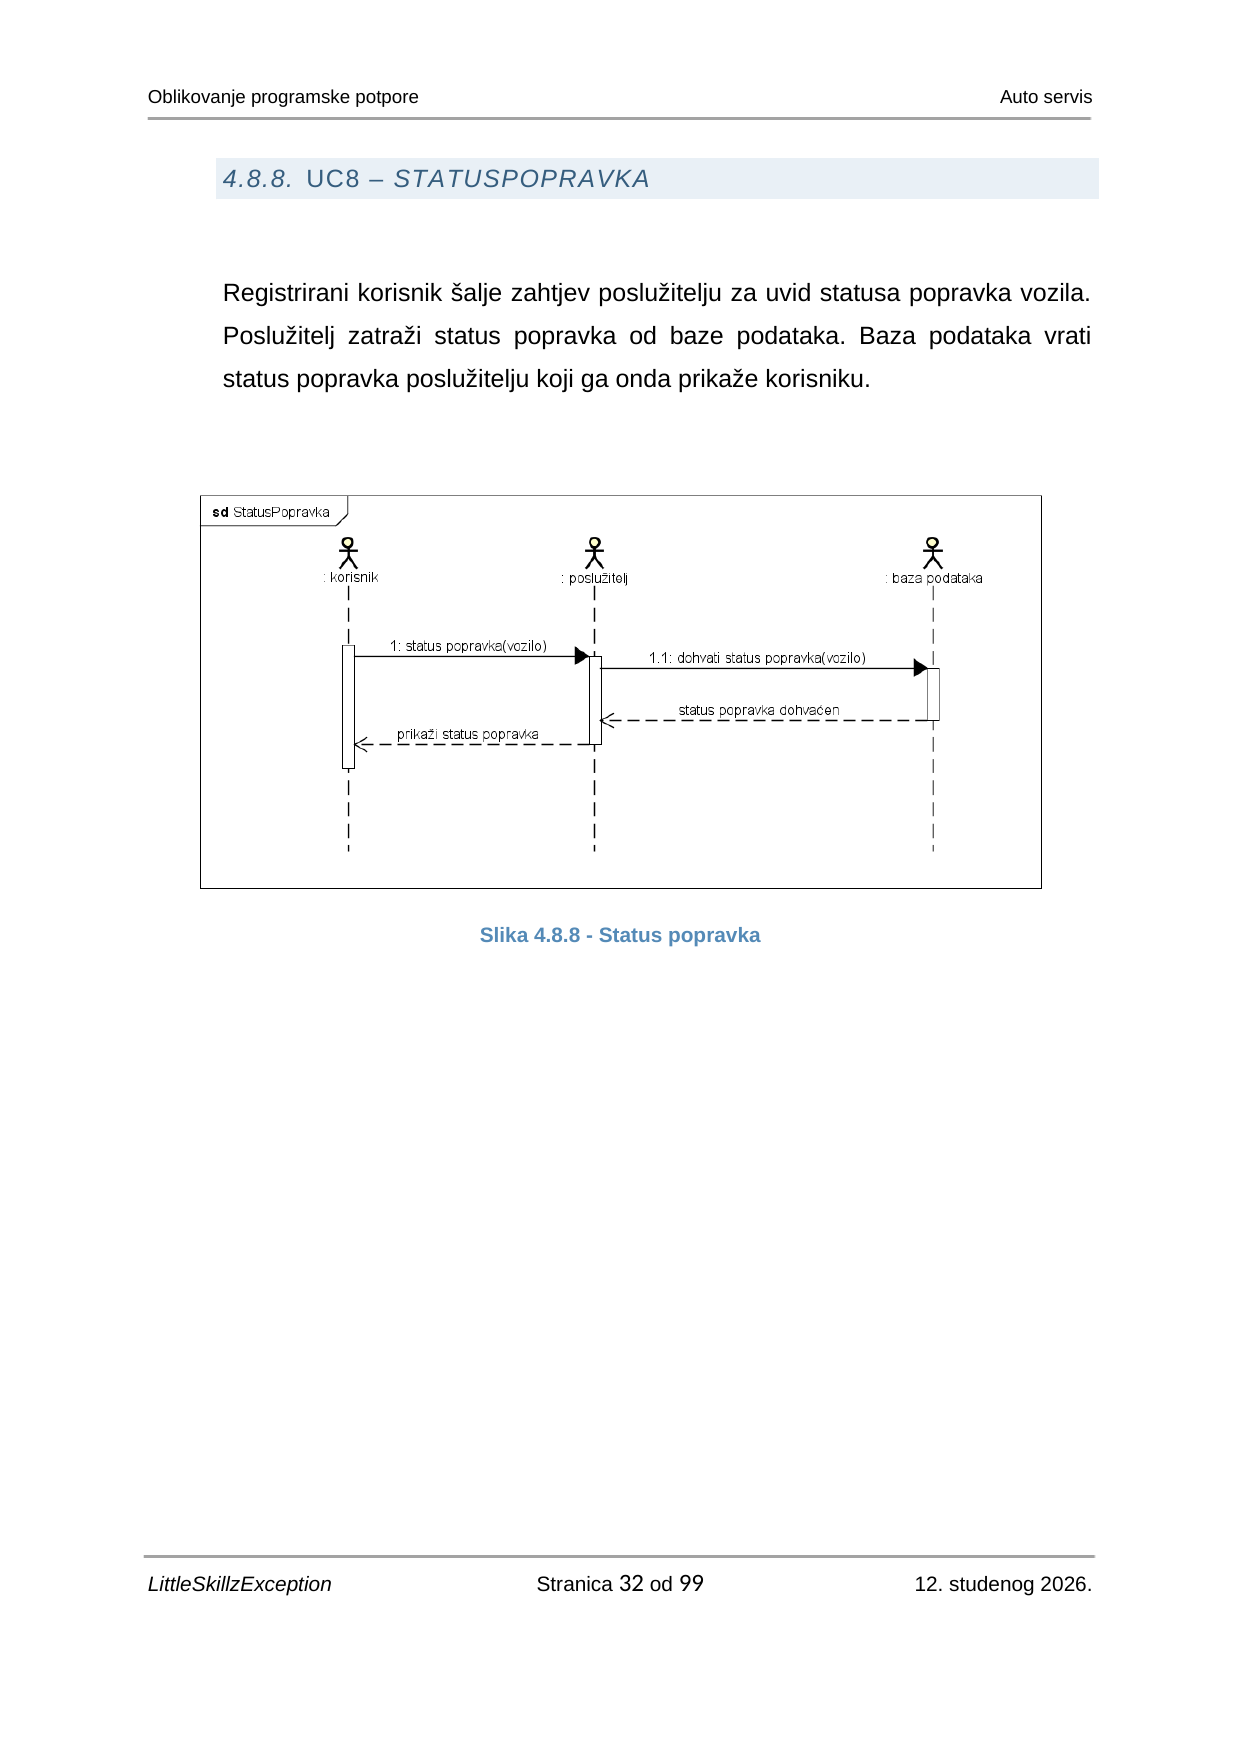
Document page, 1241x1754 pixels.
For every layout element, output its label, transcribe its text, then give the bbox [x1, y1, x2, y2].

picture [188, 483, 1052, 899]
text Registrirani korisnik šalje zahtjev poslužitelju za uvid statusa popravka vozila. Poslužitelj zatraži status popravka od baze podataka. Baza podataka vrati status popravka poslužitelju koji ga onda prikaže korisniku. [223, 278, 1093, 393]
text Slika 4.8.8 - Status popravka [148, 923, 1093, 947]
subtitle UC8 – StatusPopravka [223, 164, 1093, 193]
